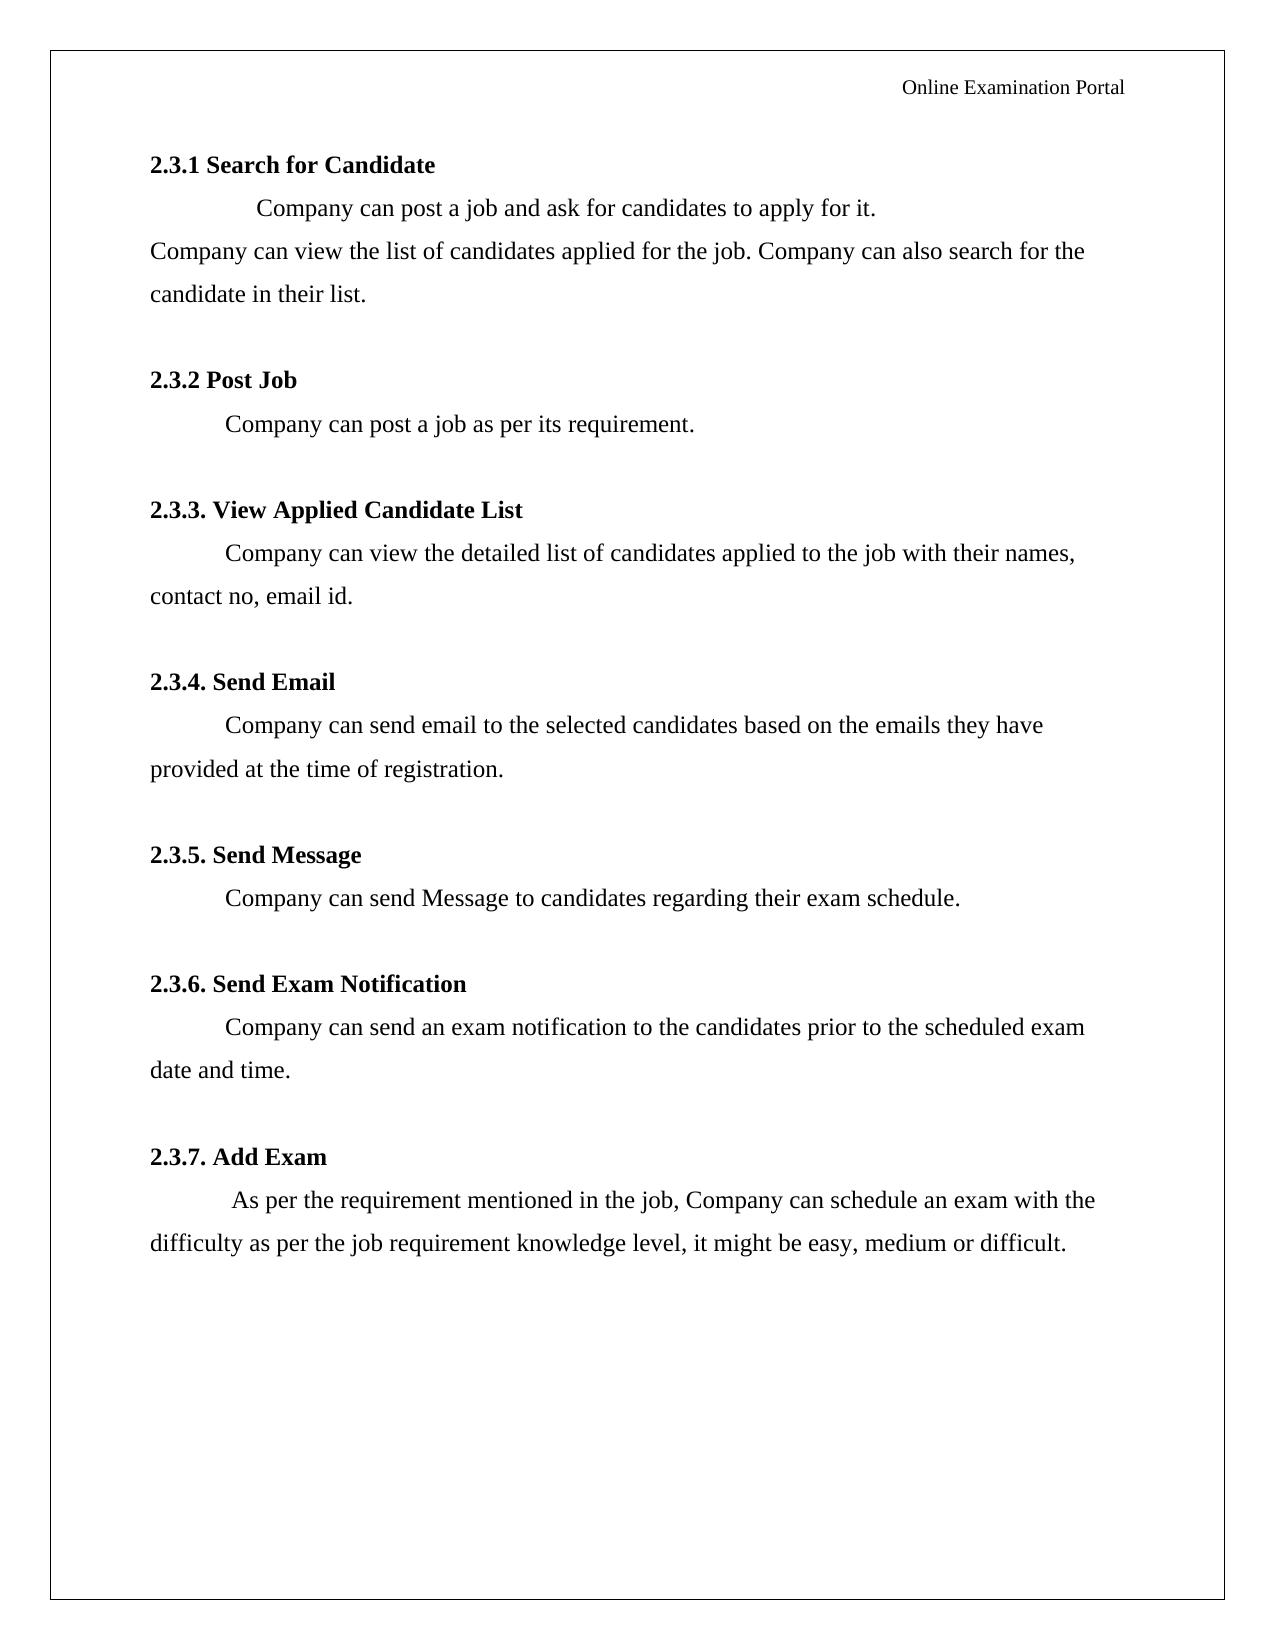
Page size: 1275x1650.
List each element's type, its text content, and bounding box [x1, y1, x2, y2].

text Company can view the detailed list of candidates applied to the job with their names, contact no, email id. [150, 538, 1125, 610]
text 2.3.5. Send Message [150, 840, 1125, 869]
text Company can post a job as per its requirement. [150, 409, 1125, 437]
text Company can send Message to candidates regarding their exam schedule. [150, 883, 1125, 912]
text Company can send an exam notification to the candidates prior to the scheduled exam date and time. [150, 1012, 1125, 1084]
text As per the requirement mentioned in the job, Company can schedule an exam with the difficulty as per the job requirement knowledge level, it might be easy, medium or difficult. [150, 1185, 1125, 1257]
text Company can post a job and ask for candidates to apply for it. [150, 193, 1125, 222]
text 2.3.2 Post Job [150, 366, 1125, 394]
text 2.3.7. Add Exam [150, 1142, 1125, 1171]
text Company can view the list of candidates applied for the job. Company can also search for the candidate in their list. [150, 236, 1125, 308]
text 2.3.3. View Applied Candidate List [150, 495, 1125, 524]
text 2.3.1 Search for Candidate [150, 150, 1125, 179]
text 2.3.6. Send Exam Notification [150, 969, 1125, 998]
text Company can send email to the selected candidates based on the emails they have provided at the time of registration. [150, 711, 1125, 782]
text 2.3.4. Send Email [150, 667, 1125, 696]
